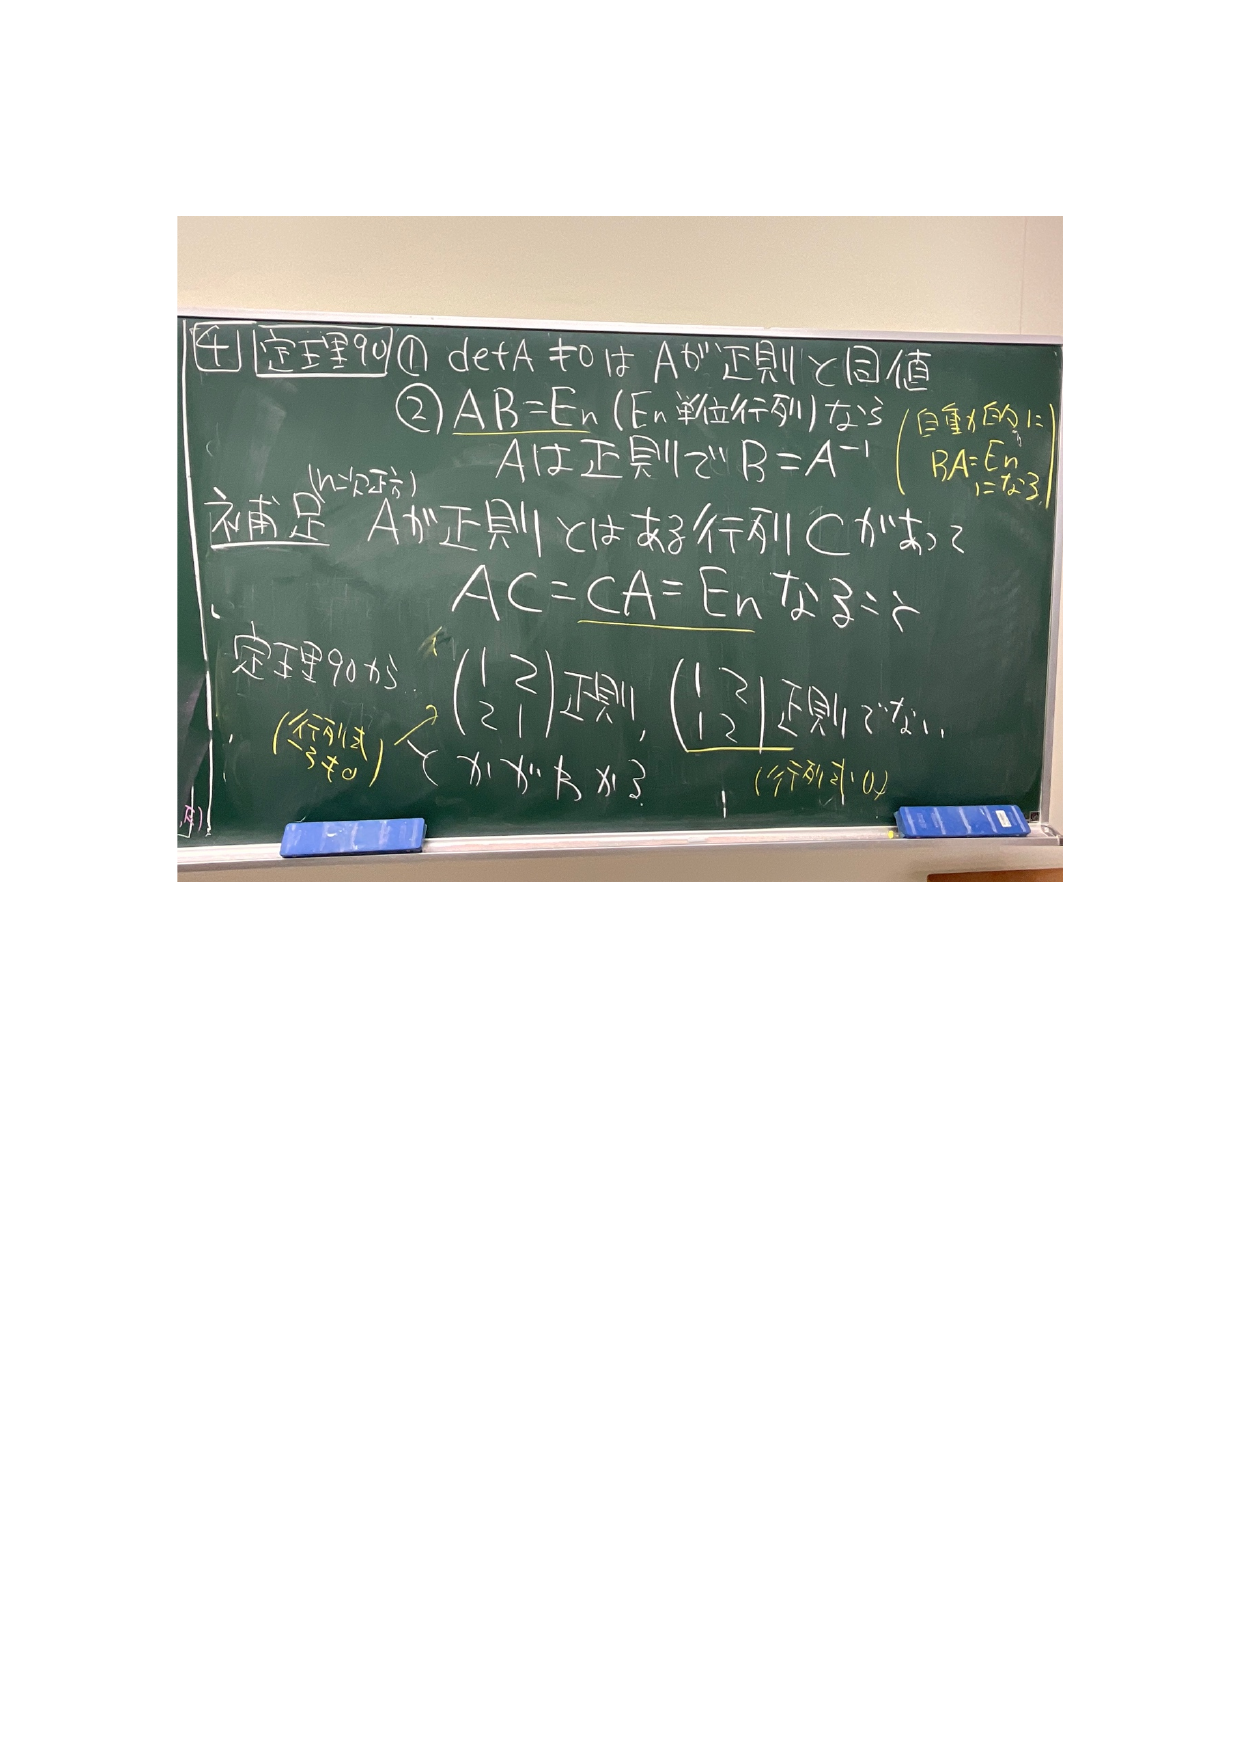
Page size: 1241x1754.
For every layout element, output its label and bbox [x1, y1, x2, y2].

picture [177, 216, 1063, 882]
